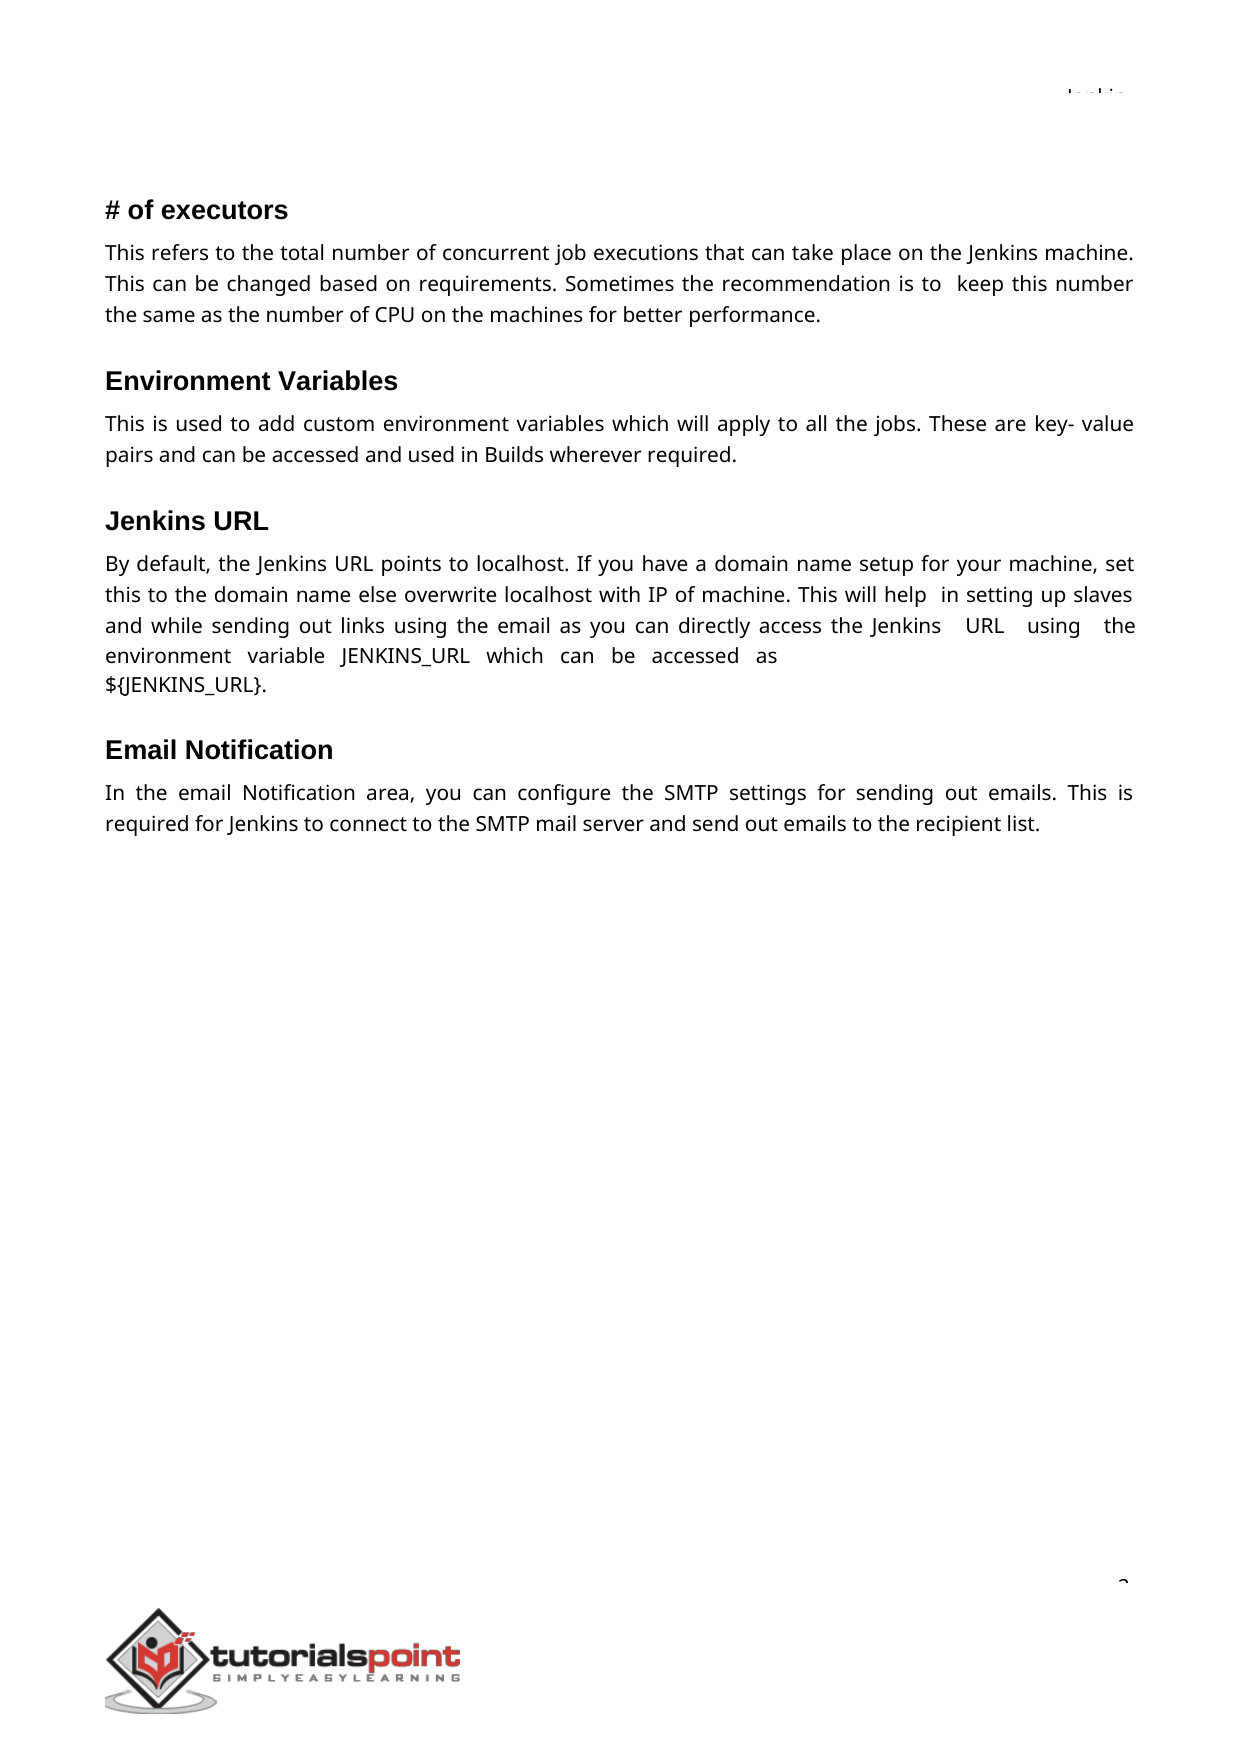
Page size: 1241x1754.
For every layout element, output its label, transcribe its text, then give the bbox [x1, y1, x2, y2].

text This refers to the total number of concurrent job executions that can take place on the Jenkins machine. This can be changed based on requirements. Sometimes the recommendation is to keep this number the same as the number of CPU on the machines for better performance. [105, 238, 1135, 328]
text By default, the Jenkins URL points to localhost. If you have a domain name setup for your machine, set this to the domain name else overwrite localhost with IP of machine. This will help in setting up slaves and while sending out links using the email as you can directly access the Jenkins URL using the environment variable JENKINS_URL which can be accessed as [105, 549, 1136, 670]
subtitle Email Notification [105, 734, 1146, 765]
subtitle # of executors [105, 194, 1146, 226]
text In the email Notification area, you can configure the SMTP settings for sending out emails. This is required for Jenkins to connect to the SMTP mail server and send out emails to the recipient list. [105, 778, 1134, 837]
subtitle Environment Variables [105, 365, 1146, 396]
text ${JENKINS_URL}. [105, 672, 1146, 697]
text This is used to add custom environment variables which will apply to all the jobs. These are key- value pairs and can be accessed and used in Builds wherever required. [105, 409, 1136, 468]
subtitle Jenkins URL [105, 505, 1146, 537]
picture [105, 1608, 460, 1714]
